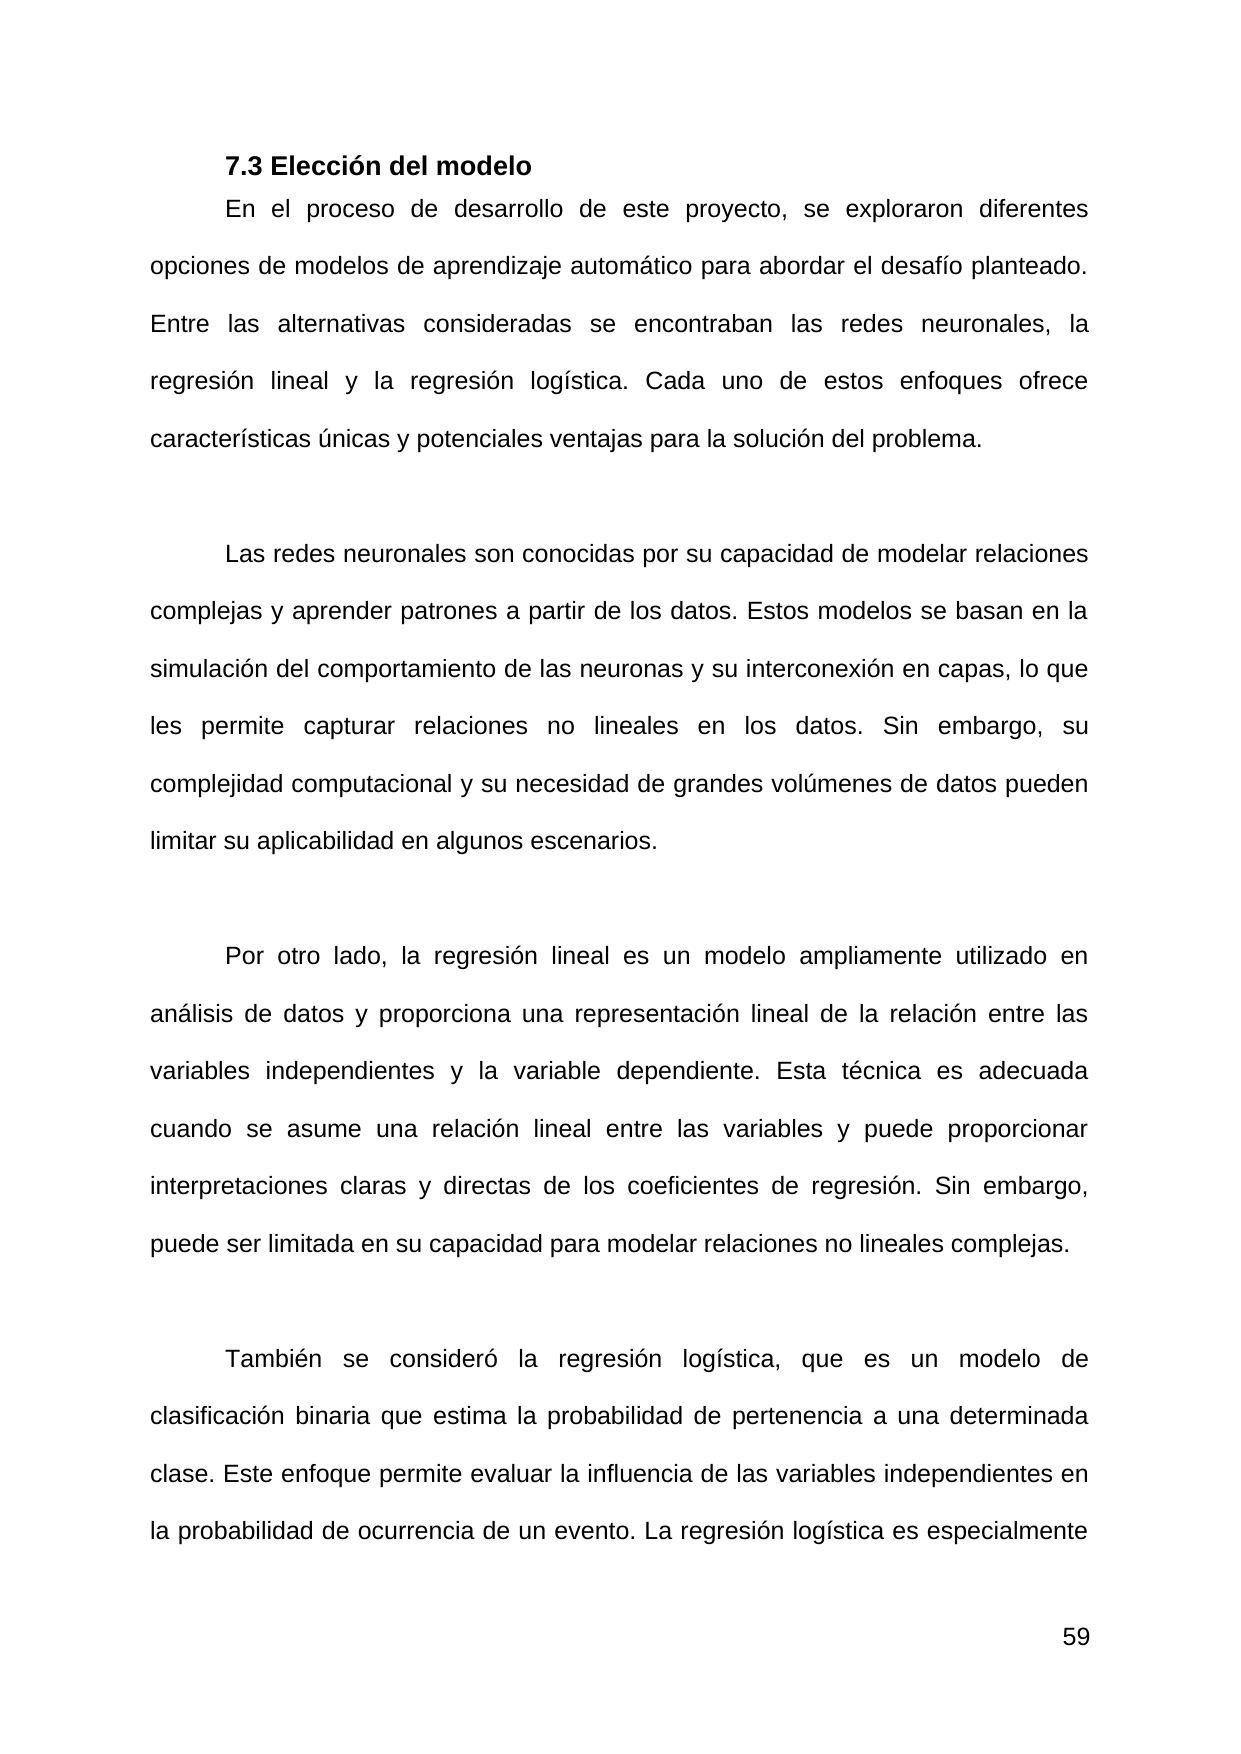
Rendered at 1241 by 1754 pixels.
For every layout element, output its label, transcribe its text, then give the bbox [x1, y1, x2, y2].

text Por otro lado, la regresión lineal es un modelo ampliamente utilizado en análisis de datos y proporciona una representación lineal de la relación entre las variables independientes y la variable dependiente. Esta técnica es adecuada cuando se asume una relación lineal entre las variables y puede proporcionar interpretaciones claras y directas de los coeficientes de regresión. Sin embargo, puede ser limitada en su capacidad para modelar relaciones no lineales complejas. [150, 941, 1090, 1257]
text En el proceso de desarrollo de este proyecto, se exploraron diferentes opciones de modelos de aprendizaje automático para abordar el desafío planteado. Entre las alternativas consideradas se encontraban las redes neuronales, la regresión lineal y la regresión logística. Cada uno de estos enfoques ofrece características únicas y potenciales ventajas para la solución del problema. [150, 194, 1090, 452]
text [150, 1344, 1090, 1545]
text Las redes neuronales son conocidas por su capacidad de modelar relaciones complejas y aprender patrones a partir de los datos. Estos modelos se basan en la simulación del comportamiento de las neuronas y su interconexión en capas, lo que les permite capturar relaciones no lineales en los datos. Sin embargo, su complejidad computacional y su necesidad de grandes volúmenes de datos pueden limitar su aplicabilidad en algunos escenarios. [150, 539, 1090, 855]
subtitle 7.3 Elección del modelo [225, 150, 1090, 181]
